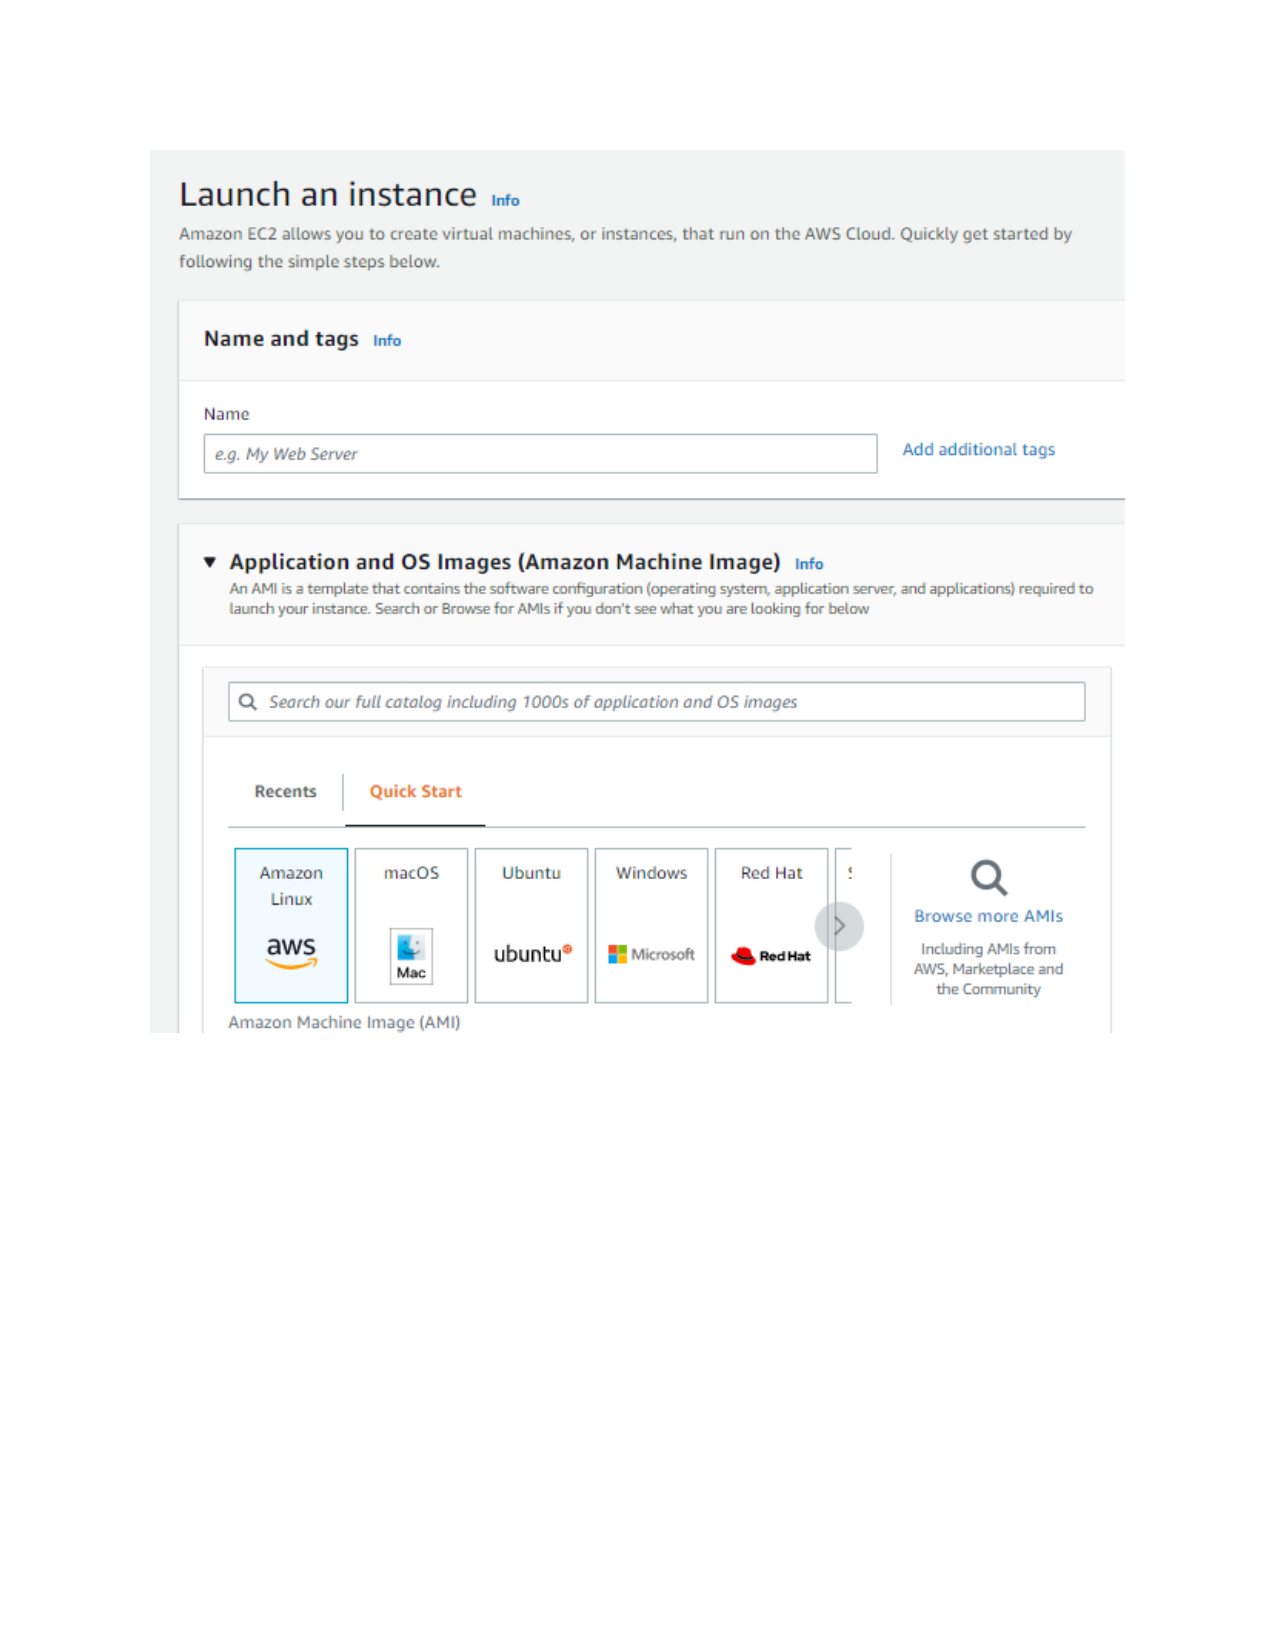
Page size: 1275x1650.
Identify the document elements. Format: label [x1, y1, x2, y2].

picture [150, 150, 1125, 1033]
